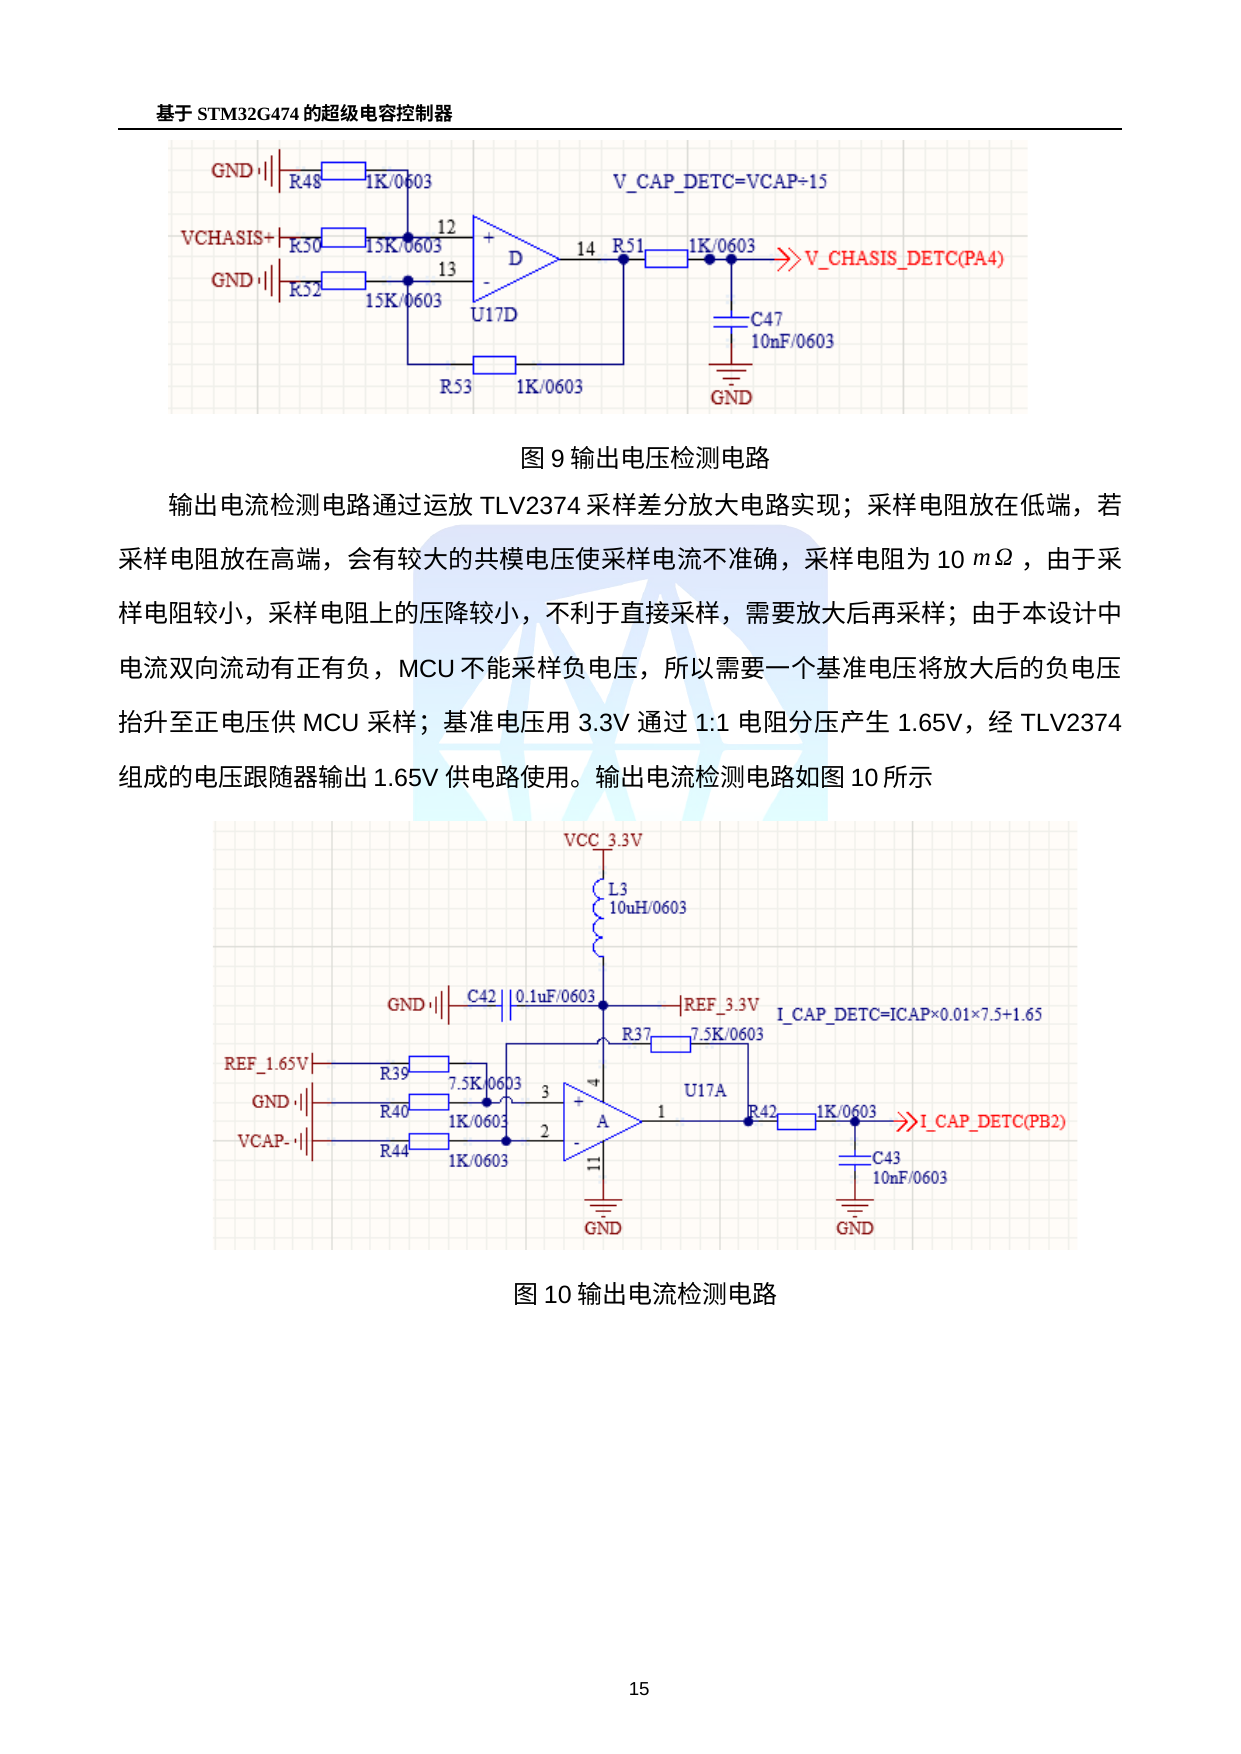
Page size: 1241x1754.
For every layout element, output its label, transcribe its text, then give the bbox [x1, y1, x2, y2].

picture [168, 140, 1028, 414]
text 输出电流检测电路通过运放TLV2374采样差分放大电路实现；采样电阻放在低端，若采样电阻放在高端，会有较大的共模电压使采样电流不准确，采样电阻为10 ，由于采样电阻较小，采样电阻上的压降较小，不利于直接采样，需要放大后再采样；由于本设计中电流双向流动有正有负，MCU不能采样负电压，所以需要一个基准电压将放大后的负电压抬升至正电压供MCU 采样；基准电压用 3.3V 通过 1:1 电阻分压产生 1.65V，经 TLV2374 组成的电压跟随器输出1.65V 供电路使用。输出电流检测电路如图10所示 [118, 485, 1122, 793]
picture [212, 821, 1078, 1250]
text 图 9 输出电压检测电路 [118, 438, 1122, 475]
text 图 10 输出电流检测电路 [118, 1275, 1122, 1311]
